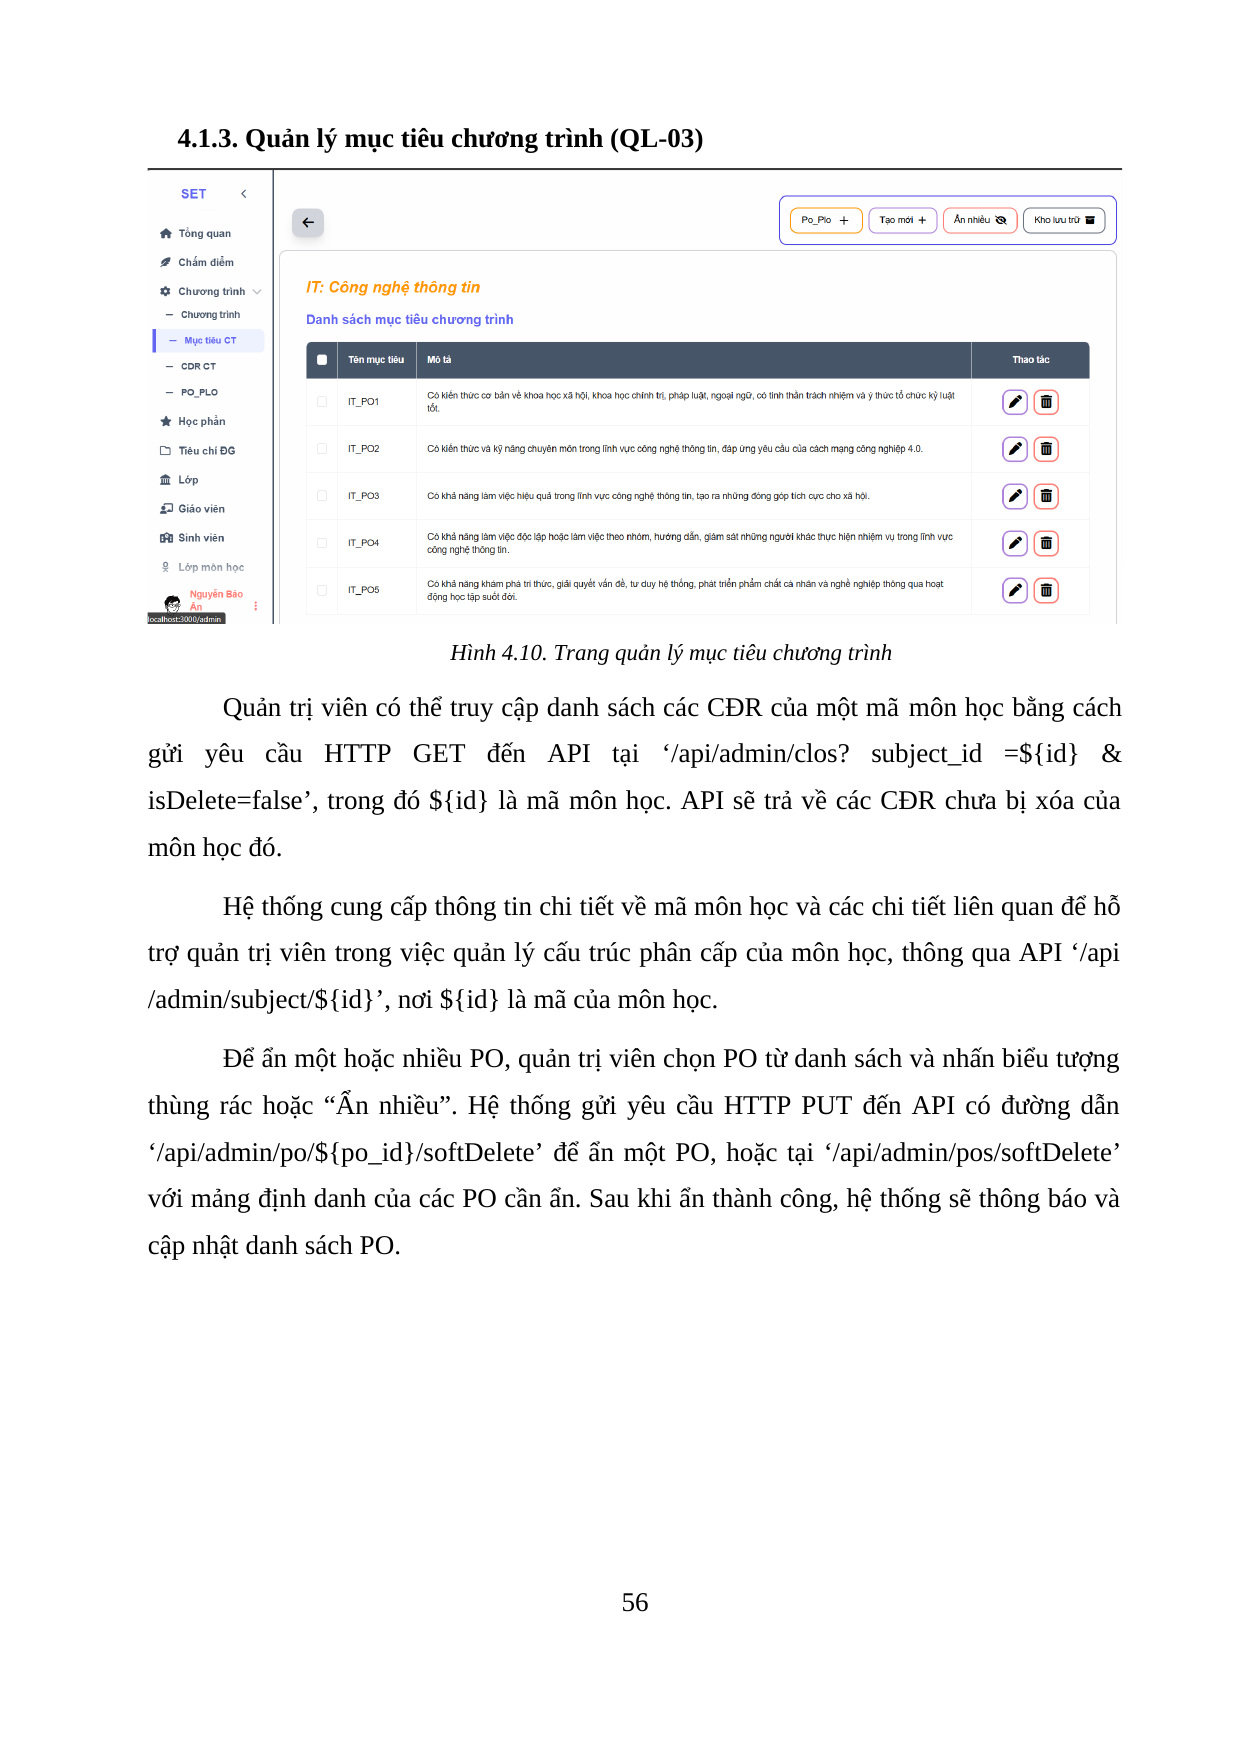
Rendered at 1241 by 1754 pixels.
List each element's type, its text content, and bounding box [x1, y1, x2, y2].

subtitle Quản lý mục tiêu chương trình (QL-03) [177, 122, 1122, 153]
text Hệ thống cung cấp thông tin chi tiết về mã môn học và các chi tiết liên quan để hỗ trợ quản trị viên trong việc quản lý cấu trúc phân cấp của môn học, thông qua API ‘/api /admin/subject/${id}’, nơi ${id} là mã của môn học. [148, 890, 1122, 1014]
picture [147, 168, 1123, 624]
text Quản trị viên có thể truy cập danh sách các CĐR của một mã môn học bằng cách gửi yêu cầu HTTP GET đến API tại ‘/api/admin/clos? subject_id =${id} & isDelete=false’, trong đó ${id} là mã môn học. API sẽ trả về các CĐR chưa bị xóa của môn học đó. [148, 691, 1122, 862]
text Hình 4.10. Trang quản lý mục tiêu chương trình [148, 639, 1122, 665]
text Để ẩn một hoặc nhiều PO, quản trị viên chọn PO từ danh sách và nhấn biểu tượng thùng rác hoặc “Ẩn nhiều”. Hệ thống gửi yêu cầu HTTP PUT đến API có đường dẫn ‘/api/admin/po/${po_id}/softDelete’ để ẩn một PO, hoặc tại ‘/api/admin/pos/softDelete’ với mảng định danh của các PO cần ẩn. Sau khi ẩn thành công, hệ thống sẽ thông báo và cập nhật danh sách PO. [148, 1042, 1122, 1260]
